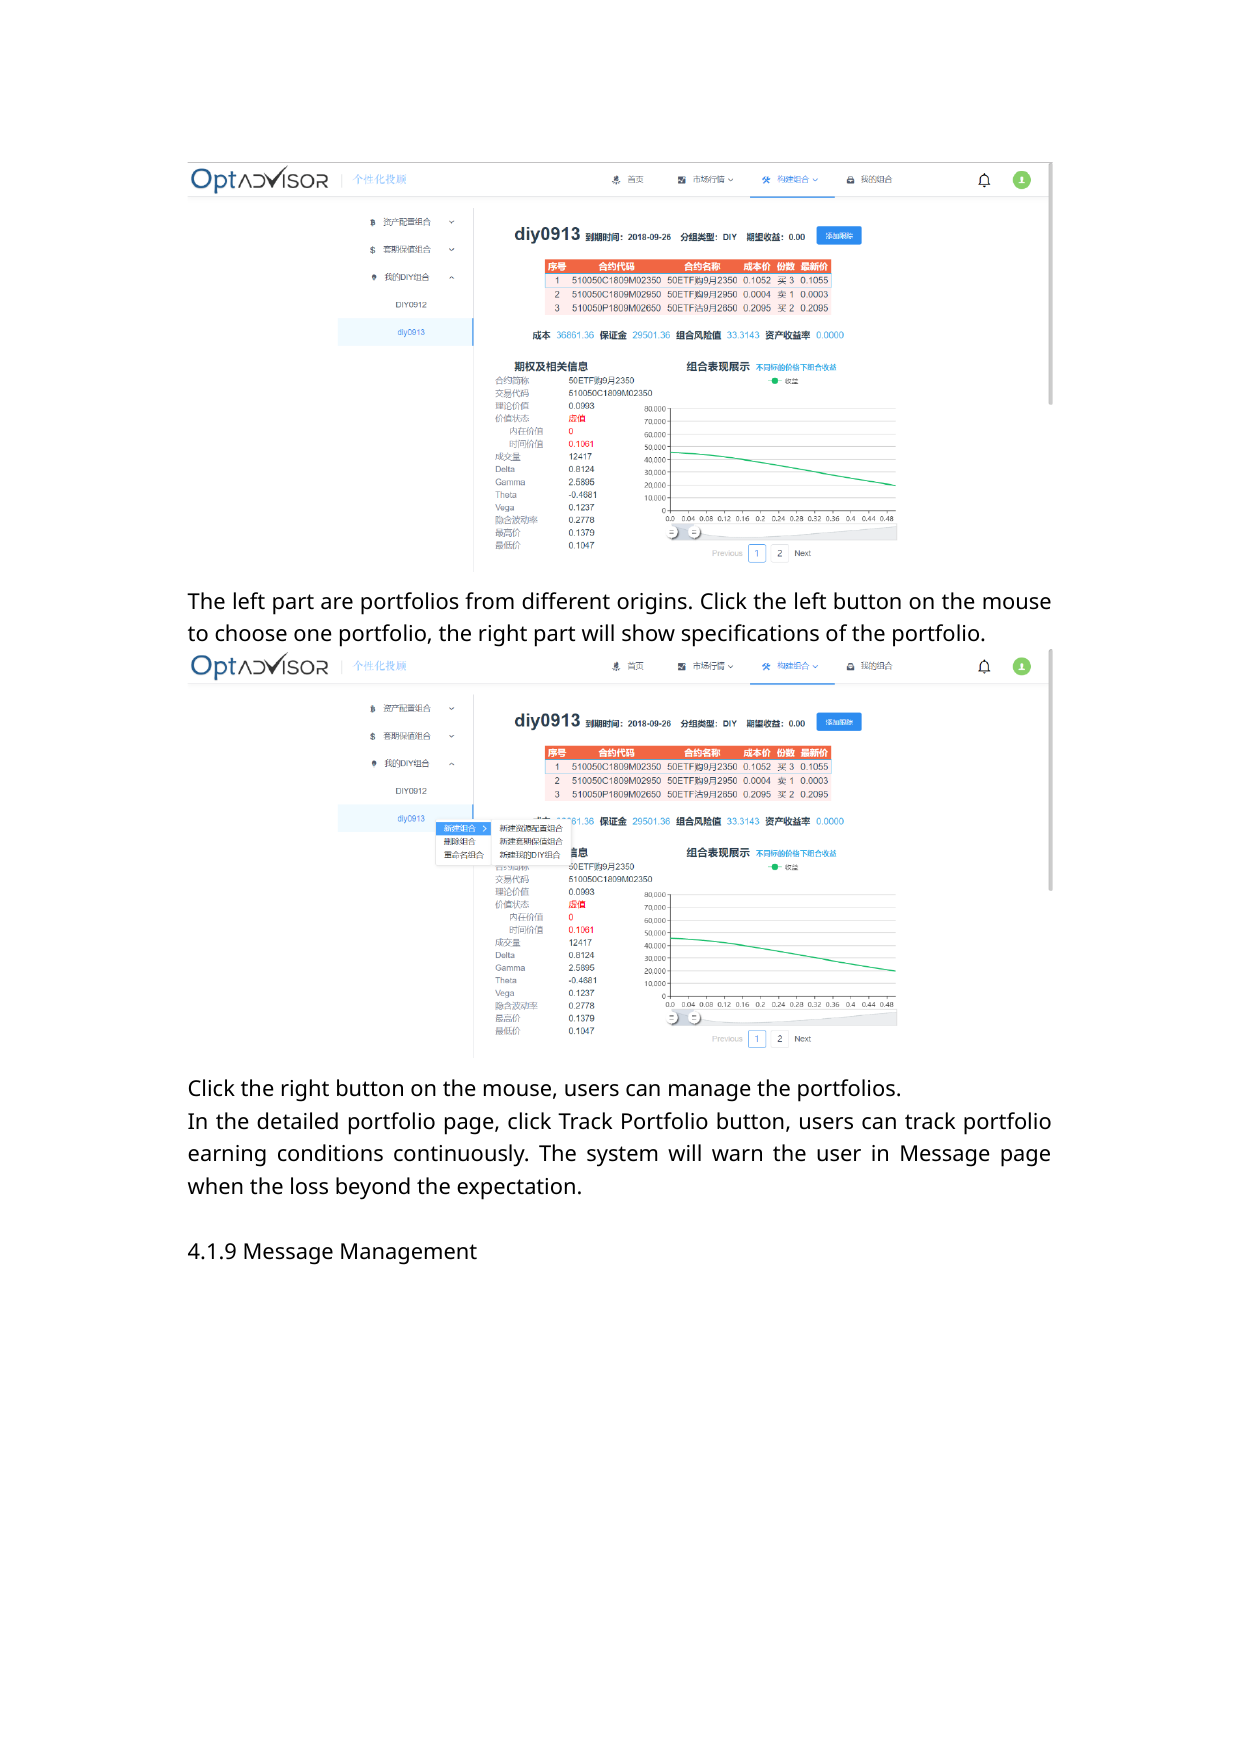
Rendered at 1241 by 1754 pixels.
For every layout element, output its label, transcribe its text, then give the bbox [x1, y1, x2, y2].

picture [187, 649, 1053, 1058]
text Click the right button on the mouse, users can manage the portfolios. [187, 1072, 1053, 1104]
text In the detailed portfolio page, click Track Portfolio button, users can track portfolio earning conditions continuously. The system will warn the user in Message page when the loss beyond the expectation. [187, 1104, 1053, 1202]
picture [187, 162, 1053, 572]
text 4.1.9 Message Management [187, 1234, 1053, 1267]
text The left part are portfolios from different origins. Click the left button on the mouse to choose one portfolio, the right part will show specifications of the portfolio. [187, 584, 1053, 649]
